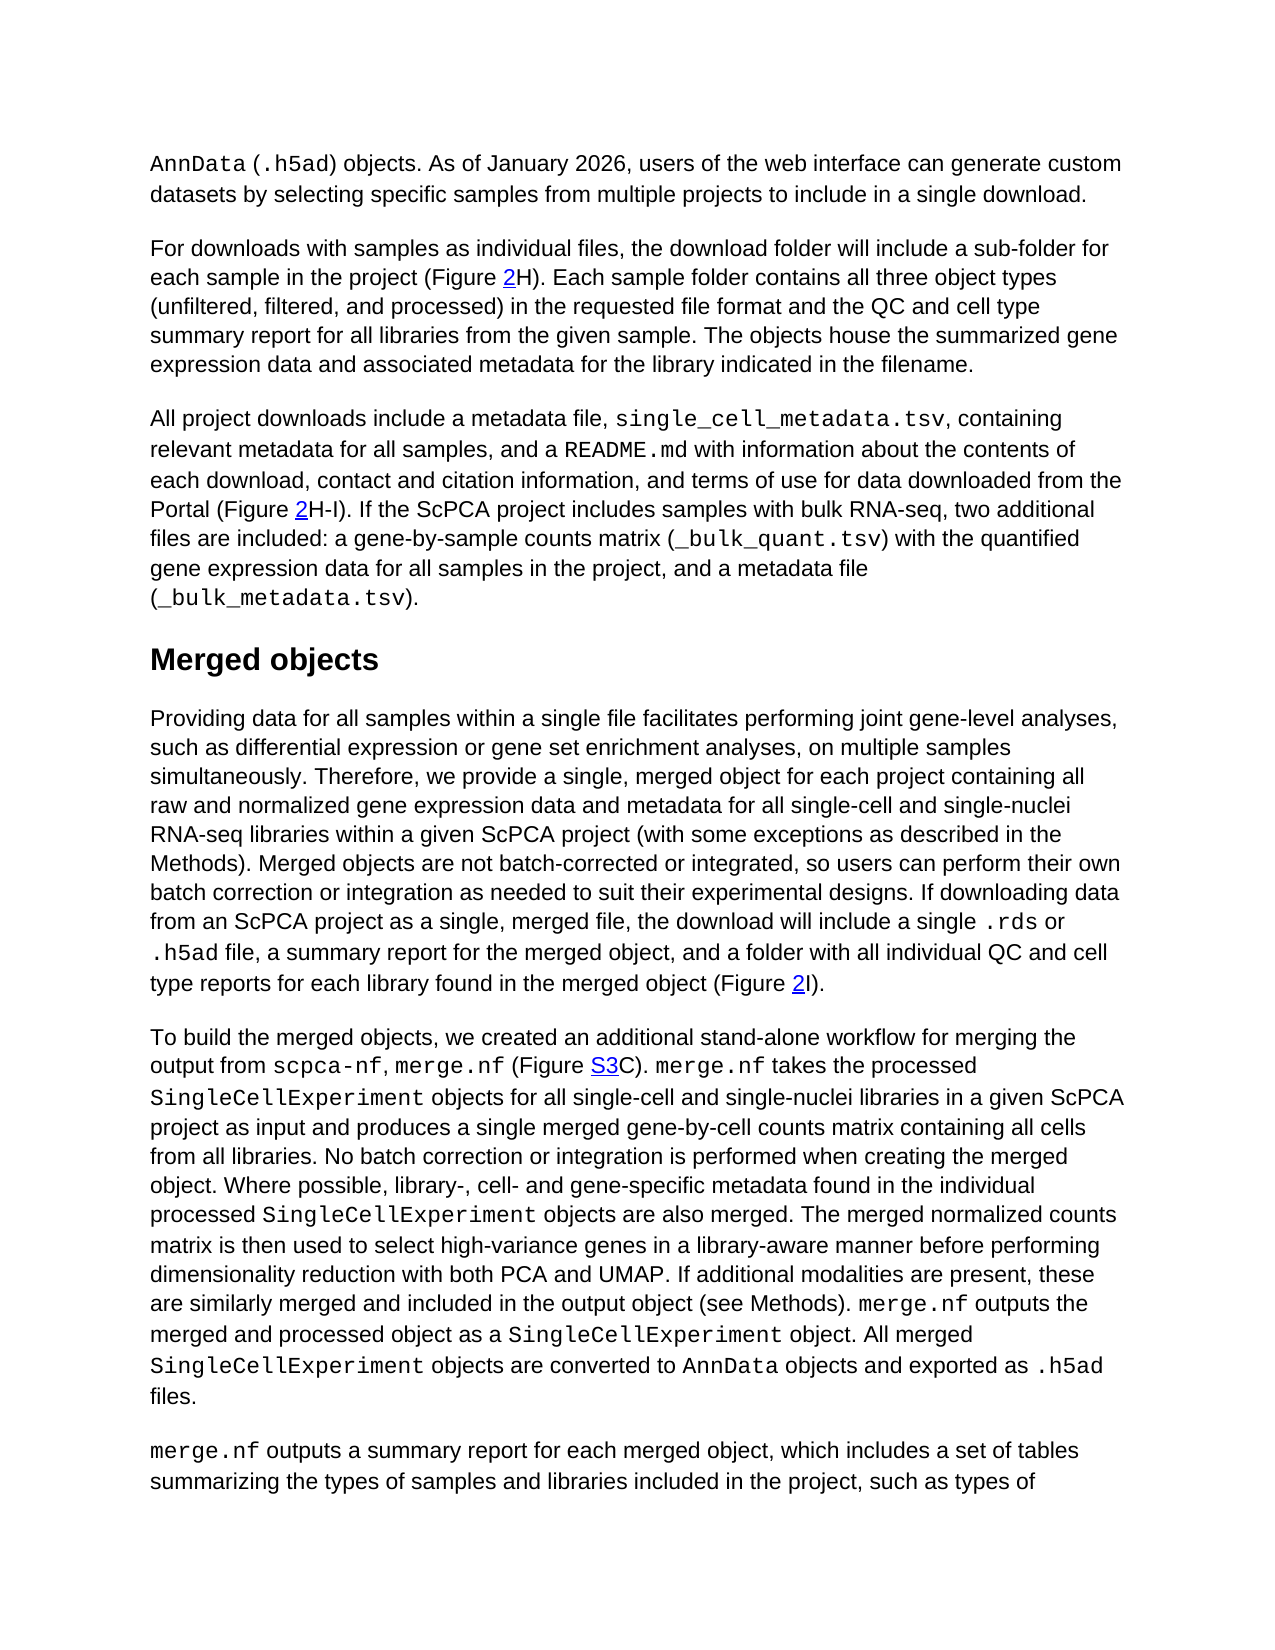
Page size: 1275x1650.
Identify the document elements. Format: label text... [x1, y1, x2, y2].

text To build the merged objects, we created an additional stand-alone workflow for merging the output from scpca-nf, merge.nf (Figure S3C). merge.nf takes the processed SingleCellExperiment objects for all single-cell and single-nuclei libraries in a given ScPCA project as input and produces a single merged gene-by-cell counts matrix containing all cells from all libraries. No batch correction or integration is performed when creating the merged object. Where possible, library-, cell- and gene-specific metadata found in the individual processed SingleCellExperiment objects are also merged. The merged normalized counts matrix is then used to select high-variance genes in a library-aware manner before performing dimensionality reduction with both PCA and UMAP. If additional modalities are present, these are similarly merged and included in the output object (see Methods). merge.nf outputs the merged and processed object as a SingleCellExperiment object. All merged SingleCellExperiment objects are converted to AnnData objects and exported as .h5ad files. [150, 1023, 1125, 1409]
text For downloads with samples as individual files, the download folder will include a sub-folder for each sample in the project (Figure 2H). Each sample folder contains all three object types (unfiltered, filtered, and processed) in the requested file format and the QC and cell type summary report for all libraries from the given sample. The objects house the summarized gene expression data and associated metadata for the library indicated in the filename. [150, 235, 1125, 377]
subtitle Merged objects [150, 641, 1125, 676]
text Providing data for all samples within a single file facilitates performing joint gene-level analyses, such as differential expression or gene set enrichment analyses, on multiple samples simultaneously. Therefore, we provide a single, merged object for each project containing all raw and normalized gene expression data and metadata for all single-cell and single-nuclei RNA-seq libraries within a given ScPCA project (with some exceptions as described in the Methods). Merged objects are not batch-corrected or integrated, so users can perform their own batch correction or integration as needed to suit their experimental designs. If downloading data from an ScPCA project as a single, merged file, the download will include a single .rds or .h5ad file, a summary report for the merged object, and a folder with all individual QC and cell type reports for each library found in the merged object (Figure 2I). [150, 705, 1125, 996]
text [150, 150, 1125, 207]
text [150, 1437, 1125, 1494]
text All project downloads include a metadata file, single_cell_metadata.tsv, containing relevant metadata for all samples, and a README.md with information about the contents of each download, contact and citation information, and terms of use for data downloaded from the Portal (Figure 2H-I). If the ScPCA project includes samples with bulk RNA-seq, two additional files are included: a gene-by-sample counts matrix (_bulk_quant.tsv) with the quantified gene expression data for all samples in the project, and a metadata file (_bulk_metadata.tsv). [150, 405, 1125, 613]
